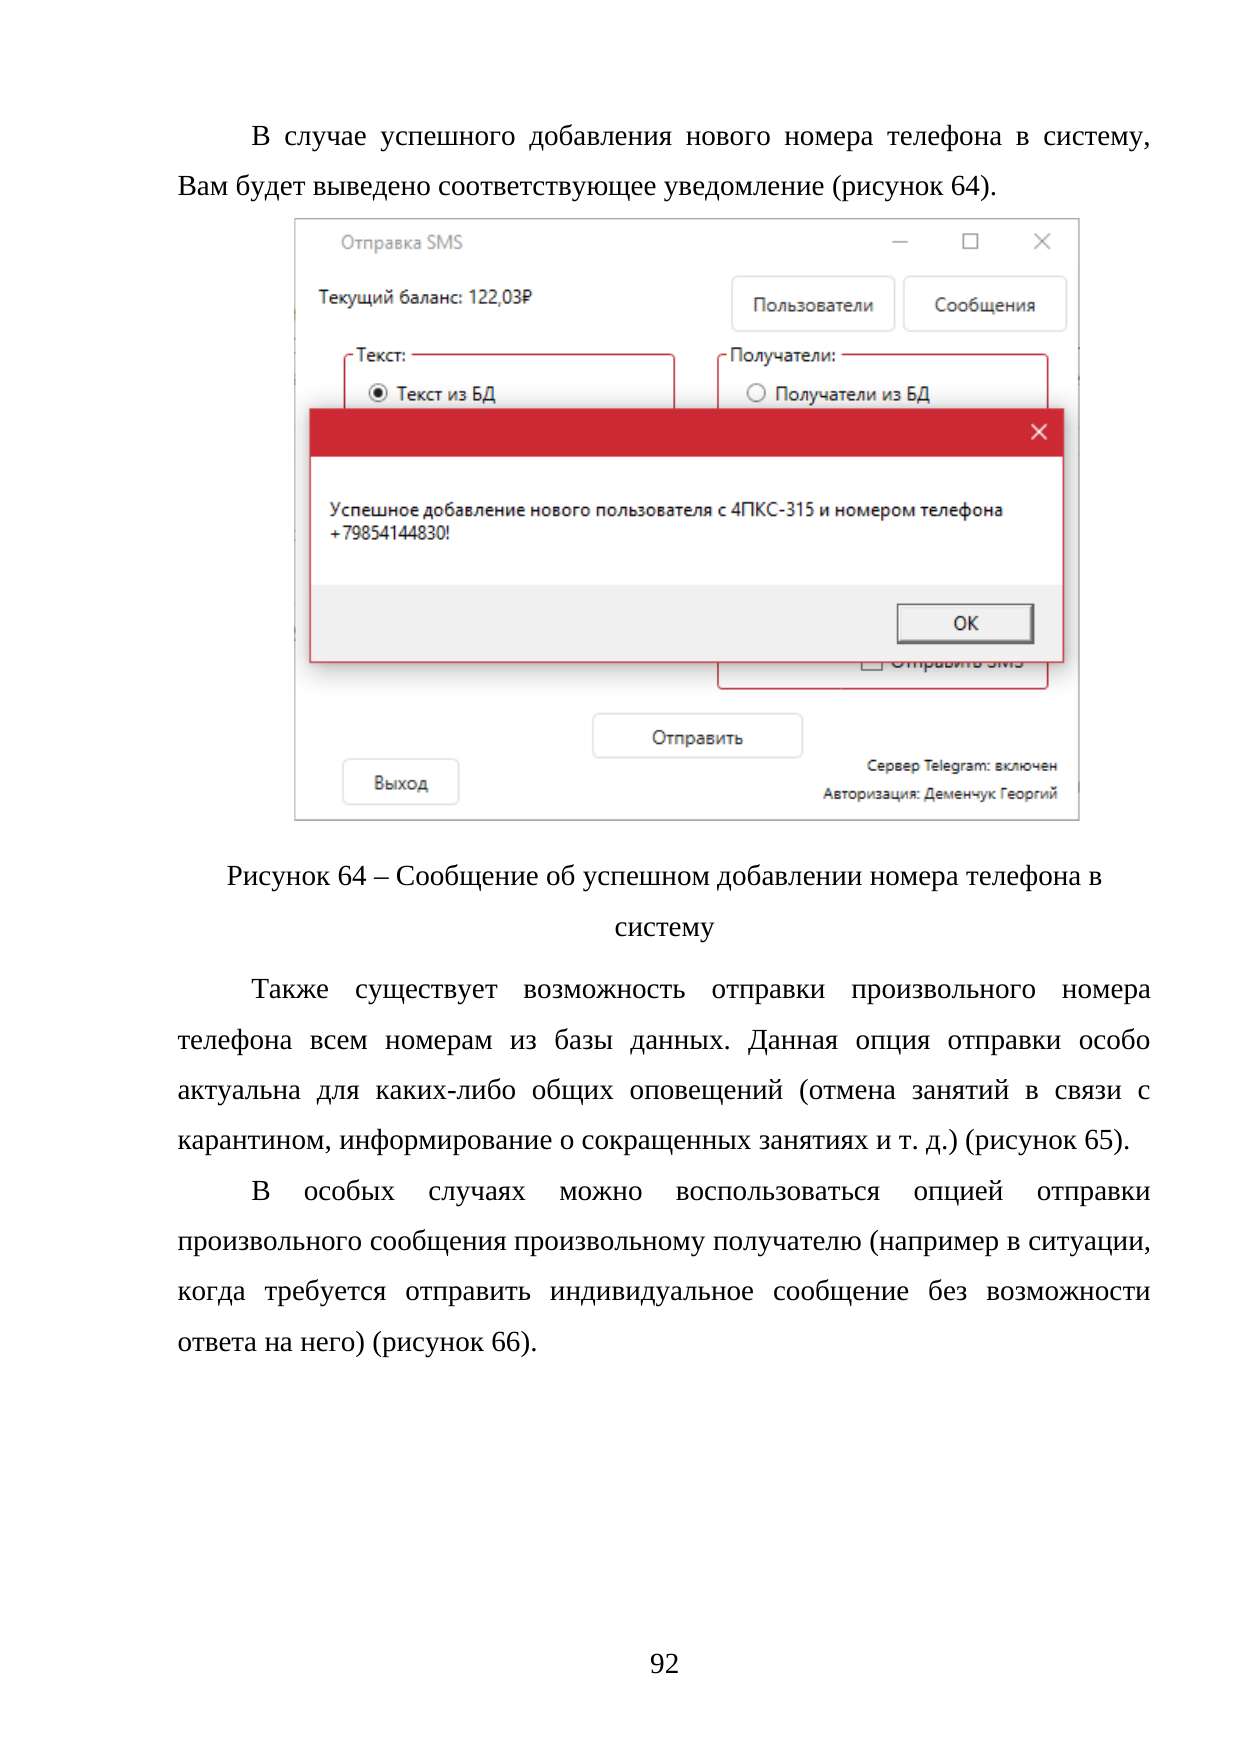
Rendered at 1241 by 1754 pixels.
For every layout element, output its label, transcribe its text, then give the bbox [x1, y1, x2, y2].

picture [294, 218, 1080, 821]
text В особых случаях можно воспользоваться опцией отправки произвольного сообщения произвольному получателю (например в ситуации, когда требуется отправить индивидуальное сообщение без возможности ответа на него) (рисунок 66). [177, 1173, 1152, 1357]
text Рисунок 64 – Сообщение об успешном добавлении номера телефона в систему [177, 858, 1152, 942]
text В случае успешного добавления нового номера телефона в систему, Вам будет выведено соответствующее уведомление (рисунок 64). [177, 118, 1152, 202]
text Также существует возможность отправки произвольного номера телефона всем номерам из базы данных. Данная опция отправки особо актуальна для каких-либо общих оповещений (отмена занятий в связи с карантином, информирование о сокращенных занятиях и т. д.) (рисунок 65). [177, 972, 1152, 1156]
